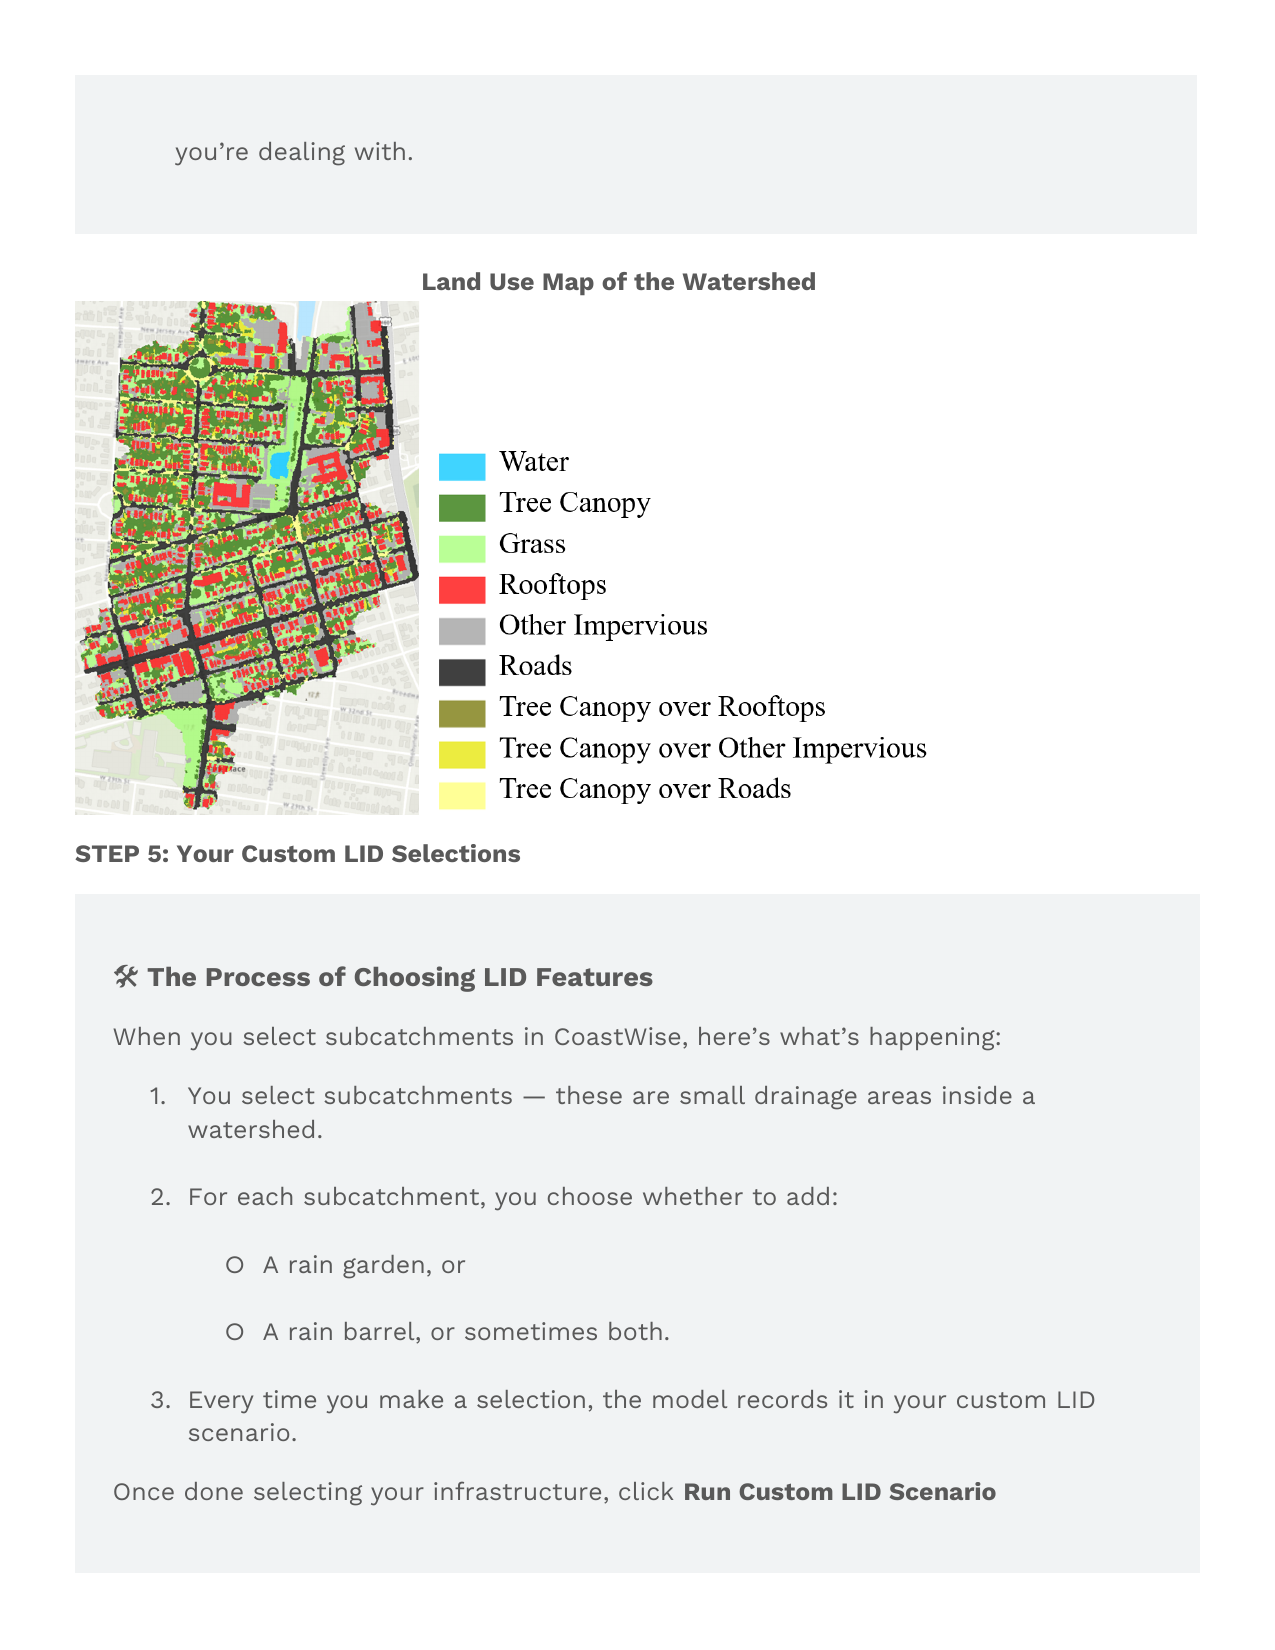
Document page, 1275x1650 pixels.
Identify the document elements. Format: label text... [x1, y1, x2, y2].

text Land Use Map of the Watershed [75, 267, 1162, 297]
table_header 🛠️ The Process of Choosing LID Features When you select subcatchments in CoastWise, here’s what’s happening: You select subcatchments — these are small drainage areas inside a watershed. For each subcatchment, you choose whether to add: A rain garden, or A rain barrel, or sometimes both. Every time you make a selection, the model records it in your custom LID scenario. Once done selecting your infrastructure, click Run Custom LID Scenario [75, 894, 1200, 1573]
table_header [75, 75, 1197, 234]
subtitle STEP 5: Your Custom LID Selections [75, 839, 925, 869]
picture [75, 301, 933, 815]
